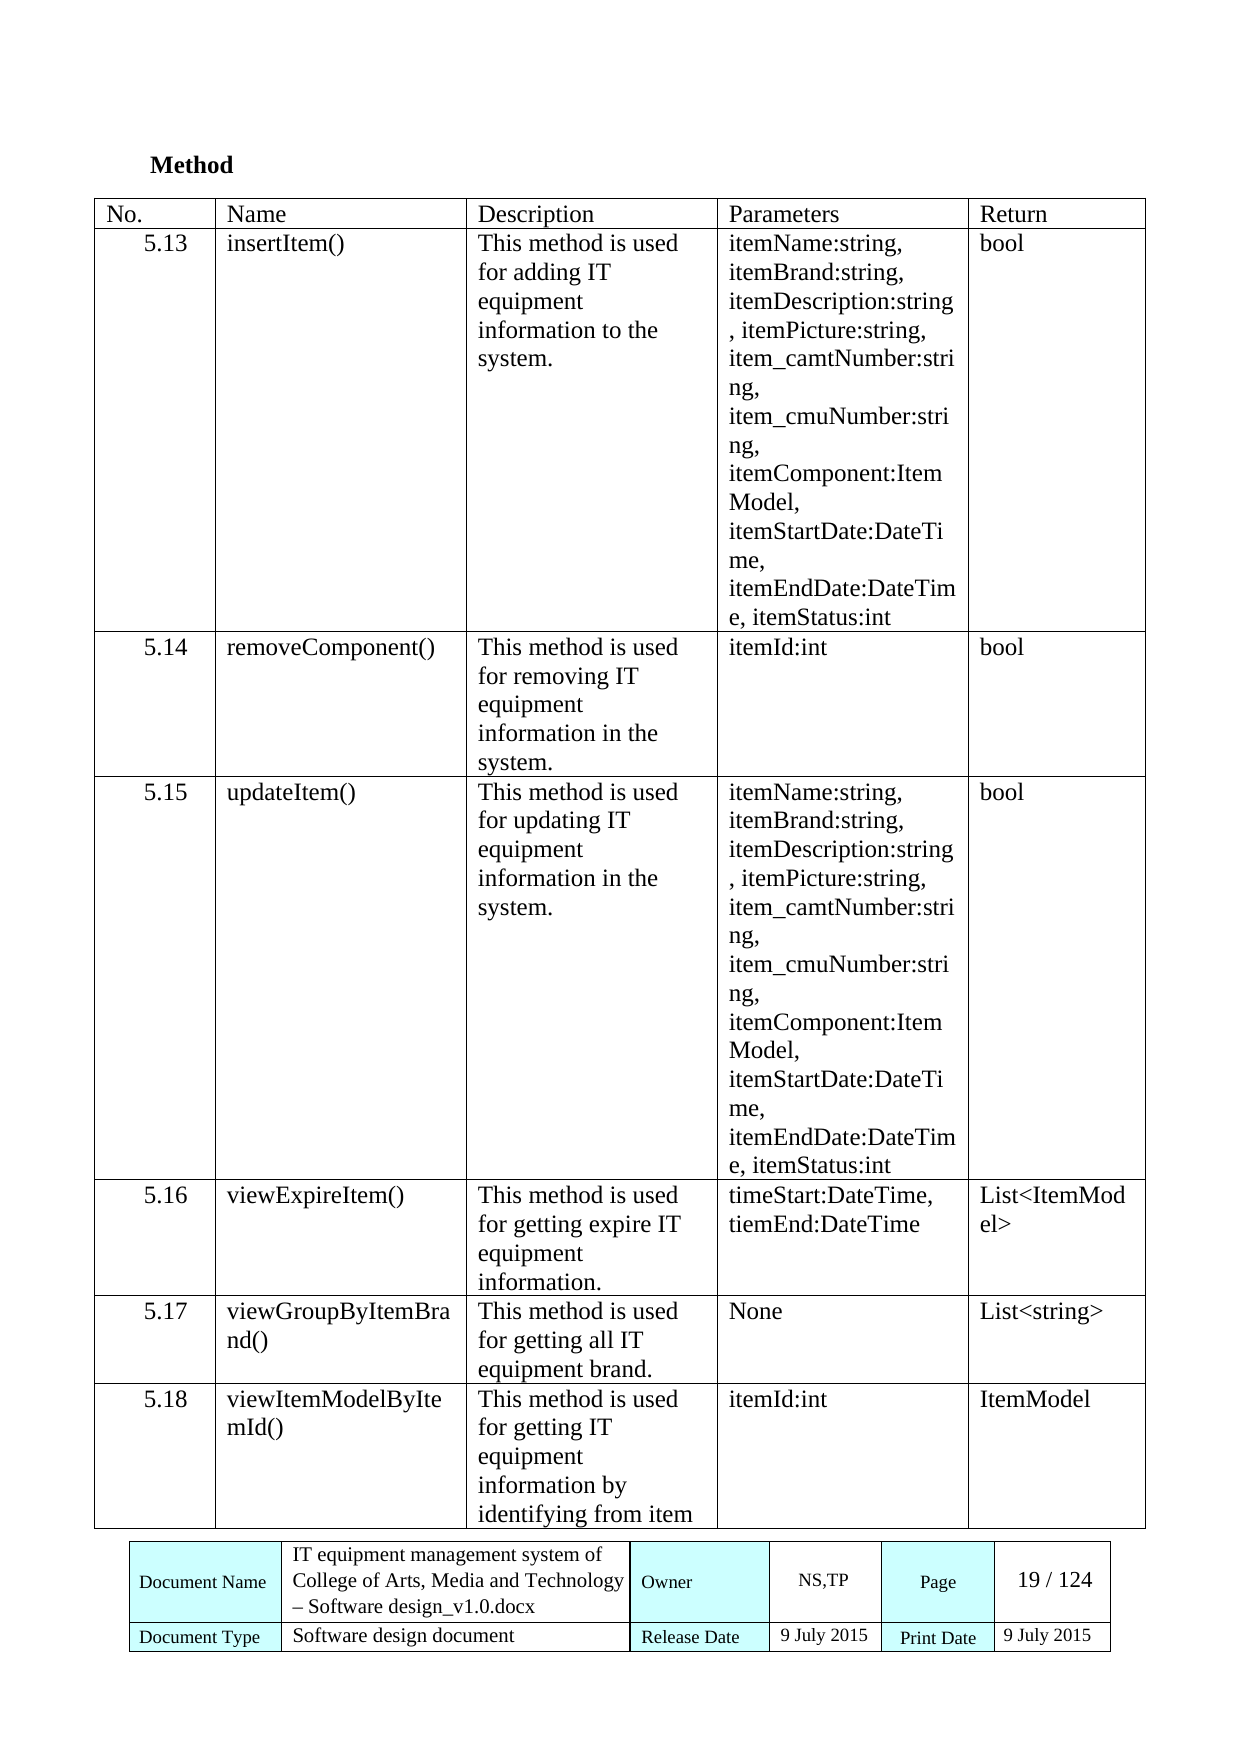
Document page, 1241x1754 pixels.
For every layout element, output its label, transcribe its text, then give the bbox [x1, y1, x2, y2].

table_cell bool [969, 229, 1145, 631]
text Method [150, 150, 1090, 179]
table_cell [95, 777, 215, 1179]
table_cell timeStart:DateTime, tiemEnd:DateTime [718, 1180, 968, 1295]
table_cell List<string> [969, 1296, 1145, 1383]
table_cell None [718, 1296, 968, 1383]
table_cell itemId:int [718, 632, 968, 776]
table_cell bool [969, 777, 1145, 1179]
table_header Return [969, 199, 1145, 227]
table_cell [95, 632, 215, 776]
table_cell This method is used for removing IT equipment information in the system. [467, 632, 717, 776]
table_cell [467, 1384, 717, 1527]
table_cell bool [969, 632, 1145, 776]
table_cell [95, 229, 215, 631]
table_cell This method is used for getting expire IT equipment information. [467, 1180, 717, 1295]
table_header Name [216, 199, 466, 227]
table_cell This method is used for adding IT equipment information to the system. [467, 229, 717, 631]
table_cell ItemModel [969, 1384, 1145, 1527]
table_cell [95, 1180, 215, 1295]
table_cell insertItem() [216, 229, 466, 631]
table_cell [95, 1384, 215, 1527]
table_header No. [95, 199, 215, 227]
table_cell itemId:int [718, 1384, 968, 1527]
table_cell viewExpireItem() [216, 1180, 466, 1295]
table_cell removeComponent() [216, 632, 466, 776]
table_cell List<ItemModel> [969, 1180, 1145, 1295]
table_cell viewGroupByItemBrand() [216, 1296, 466, 1383]
table_cell updateItem() [216, 777, 466, 1179]
table_cell This method is used for getting all IT equipment brand. [467, 1296, 717, 1383]
table_cell itemName:string, itemBrand:string, itemDescription:string, itemPicture:string, item_camtNumber:string, item_cmuNumber:string, itemComponent:ItemModel, itemStartDate:DateTime, itemEndDate:DateTime, itemStatus:int [718, 777, 968, 1179]
table_header Parameters [718, 199, 968, 227]
table_cell itemName:string, itemBrand:string, itemDescription:string, itemPicture:string, item_camtNumber:string, item_cmuNumber:string, itemComponent:ItemModel, itemStartDate:DateTime, itemEndDate:DateTime, itemStatus:int [718, 229, 968, 631]
table_cell This method is used for updating IT equipment information in the system. [467, 777, 717, 1179]
table_header Description [467, 199, 717, 227]
table_cell [95, 1296, 215, 1383]
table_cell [216, 1384, 466, 1527]
